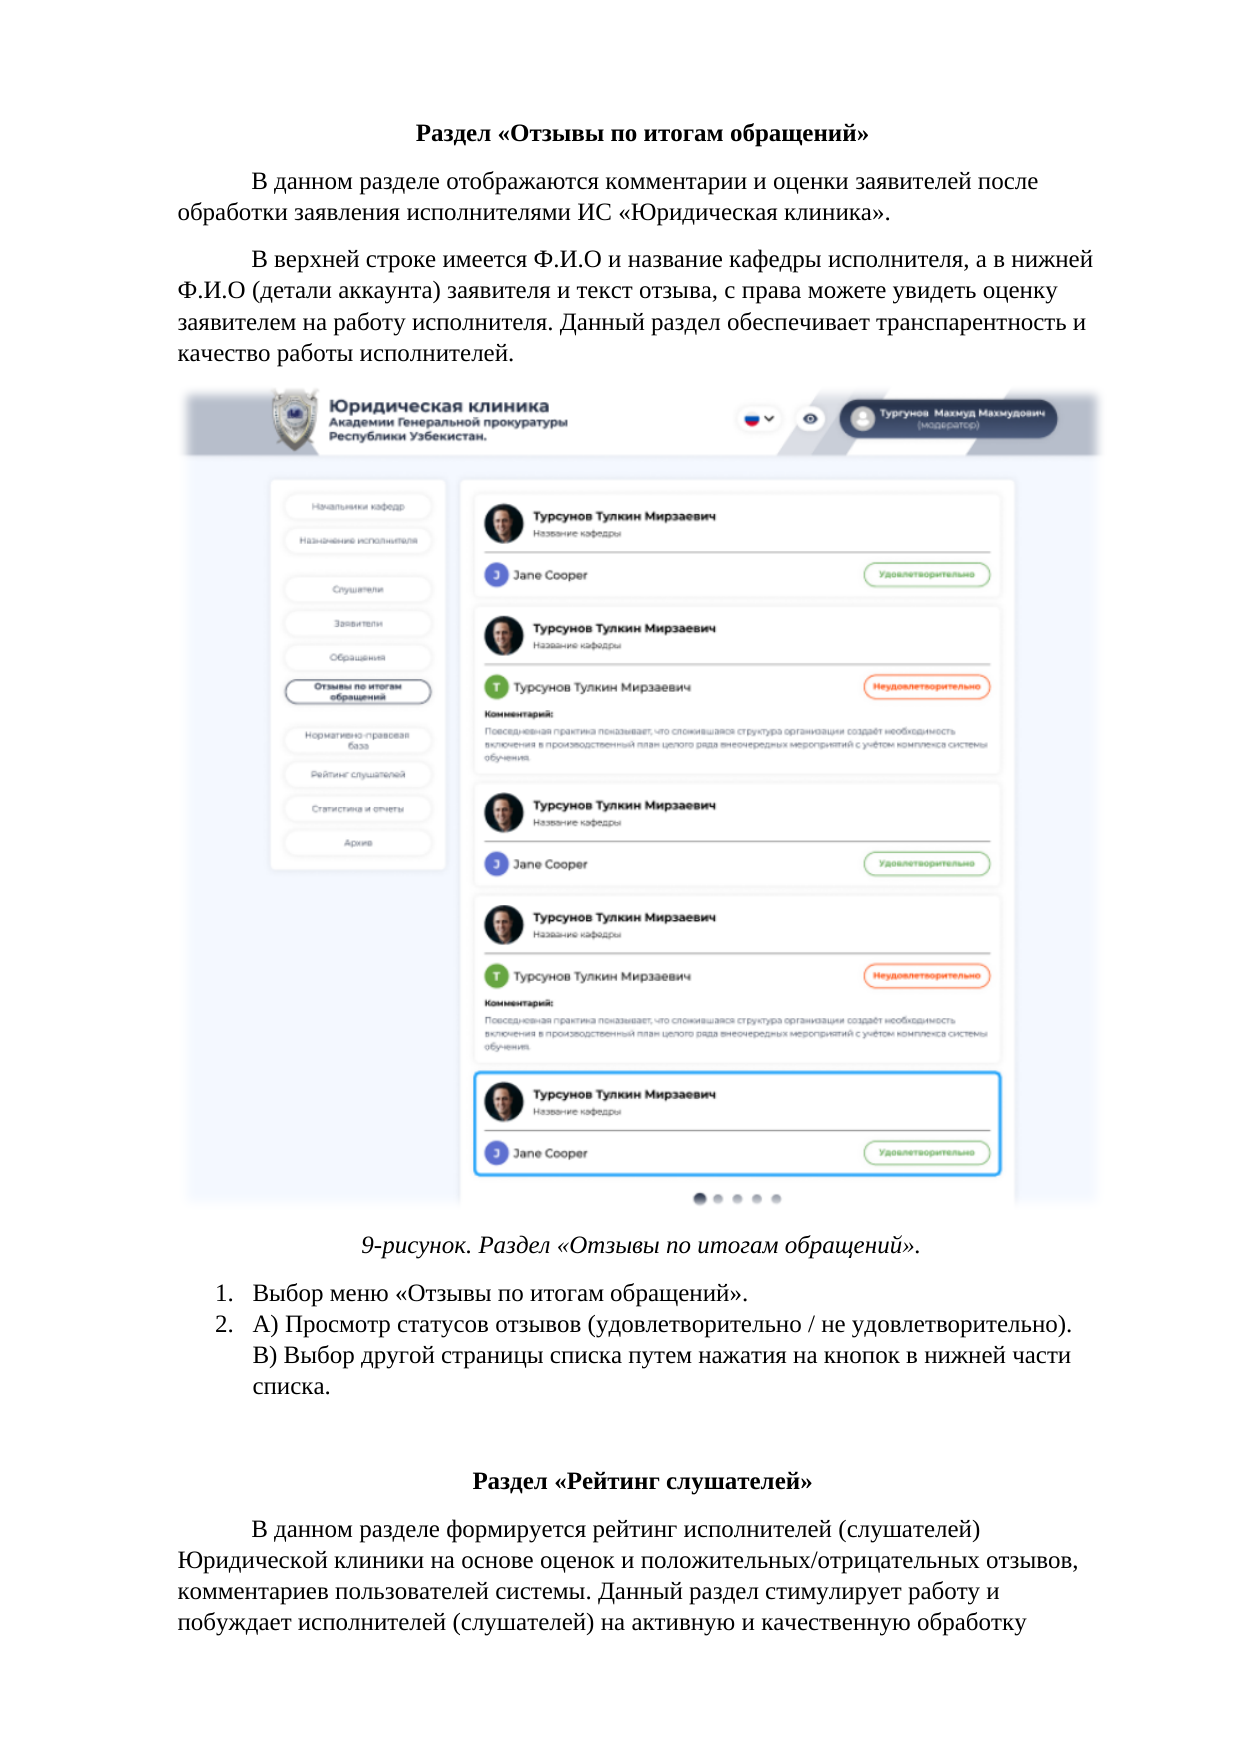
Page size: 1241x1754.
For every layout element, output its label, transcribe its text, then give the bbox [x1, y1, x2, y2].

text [177, 1514, 1107, 1636]
text Раздел «Отзывы по итогам обращений» [177, 118, 1107, 147]
text Раздел «Рейтинг слушателей» [177, 1466, 1107, 1495]
list B) Выбор другой страницы списка путем нажатия на кнопок в нижней части списка. [252, 1340, 1107, 1399]
text 9-рисунок. Раздел «Отзывы по итогам обращений». [177, 1230, 1107, 1259]
list А) Просмотр статусов отзывов (удовлетворительно / не удовлетворительно). [215, 1309, 1107, 1337]
picture [193, 401, 1090, 1195]
text В данном разделе отображаются комментарии и оценки заявителей после обработки заявления исполнителями ИС «Юридическая клиника». [177, 166, 1107, 226]
list Выбор меню «Отзывы по итогам обращений». [215, 1278, 1107, 1306]
text В верхней строке имеется Ф.И.О и название кафедры исполнителя, а в нижней Ф.И.О (детали аккаунта) заявителя и текст отзыва, с права можете увидеть оценку заявителем на работу исполнителя. Данный раздел обеспечивает транспарентность и качество работы исполнителей. [177, 244, 1107, 366]
